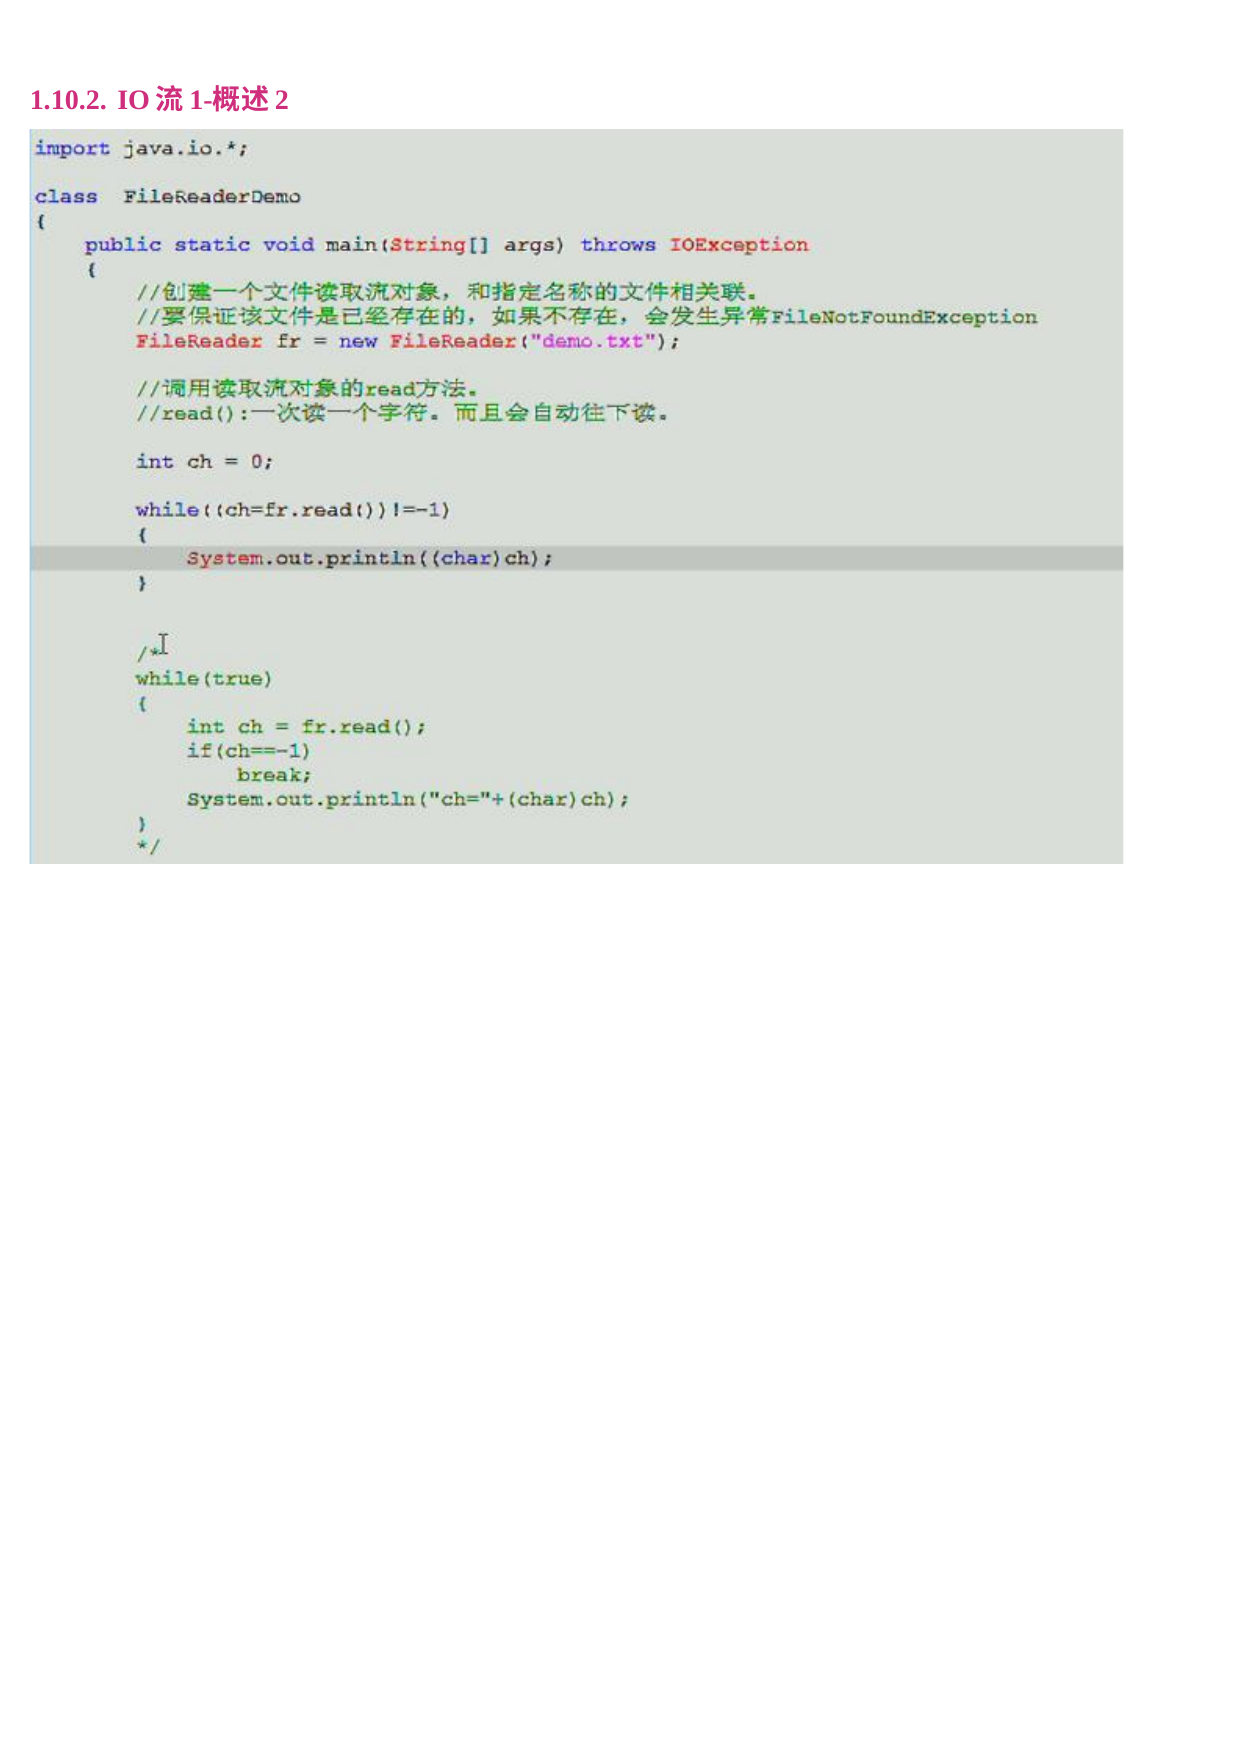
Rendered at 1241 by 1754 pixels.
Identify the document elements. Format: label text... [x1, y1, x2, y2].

subtitle IO流1-概述2 [29, 64, 1211, 129]
picture [29, 129, 1124, 864]
